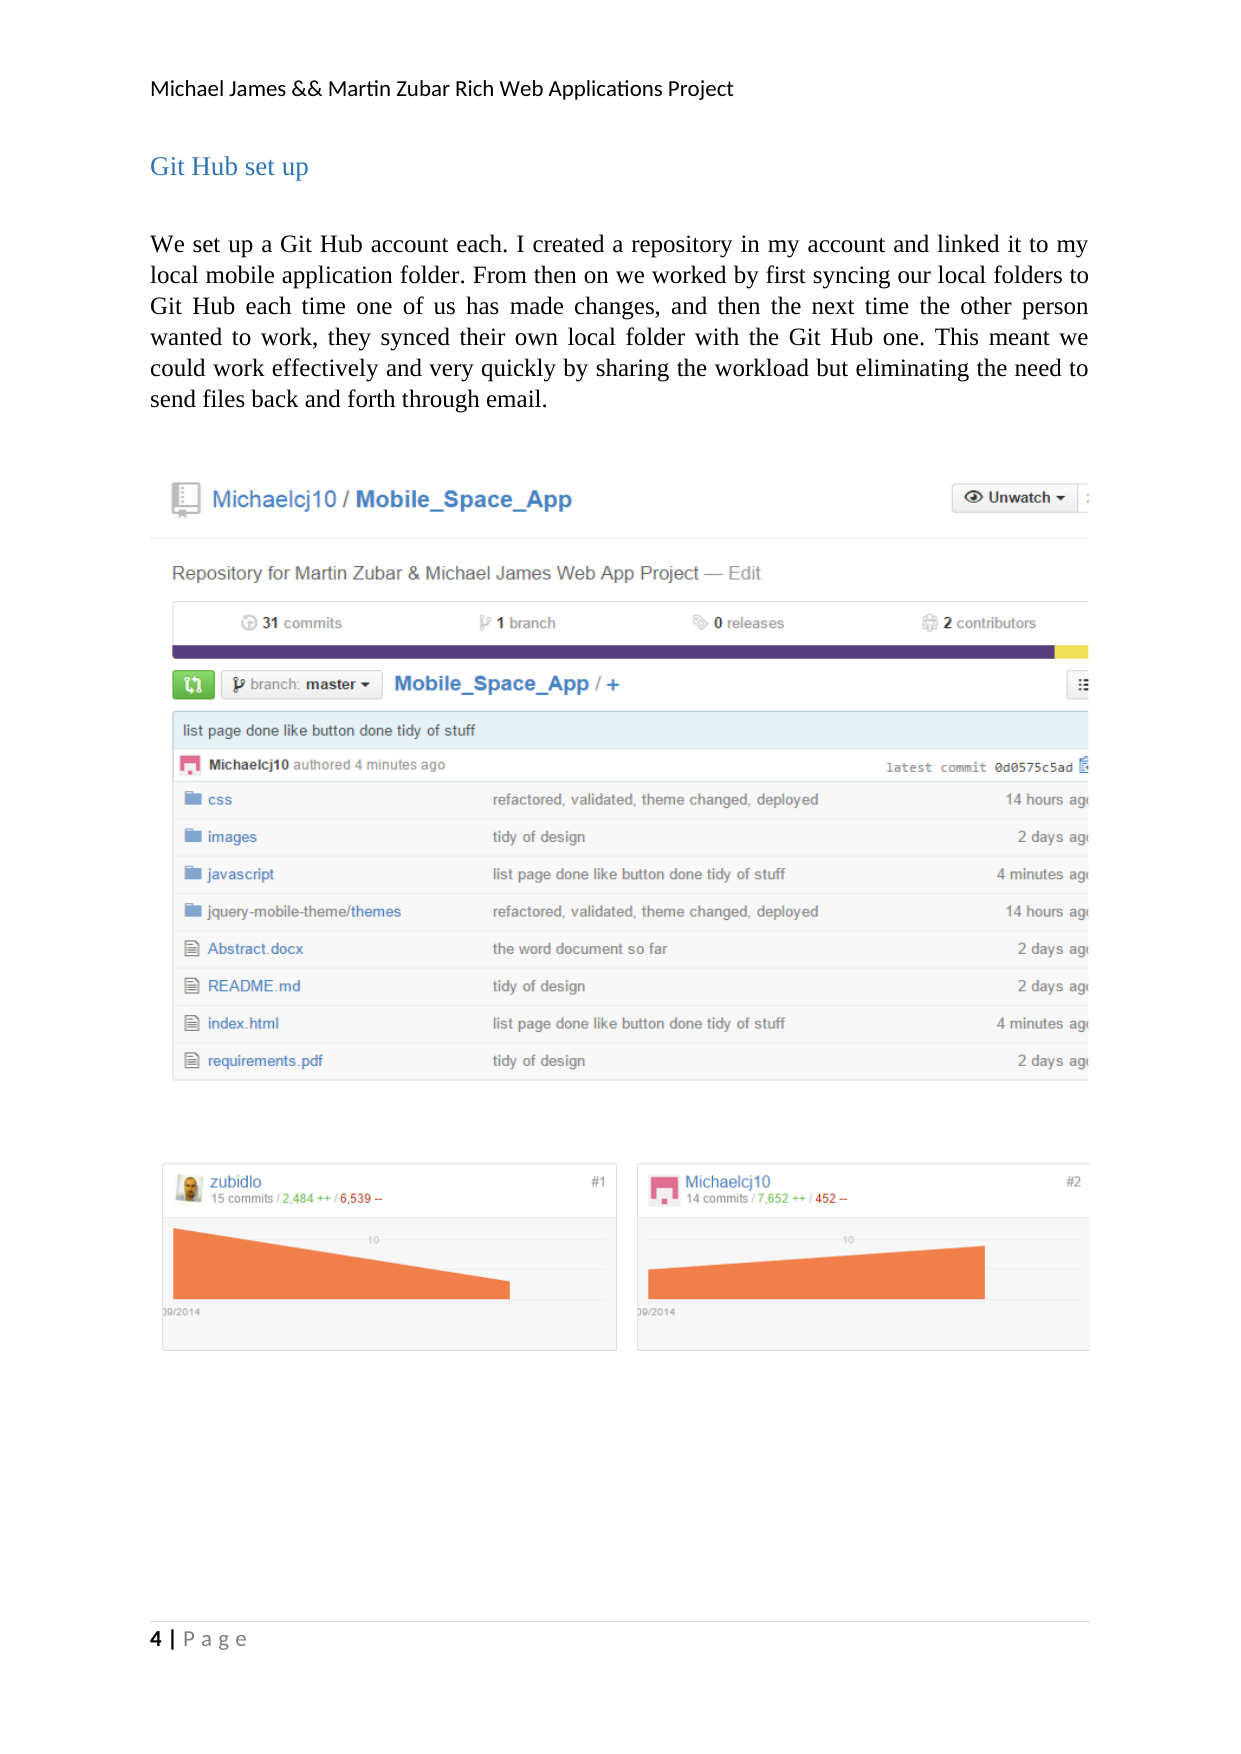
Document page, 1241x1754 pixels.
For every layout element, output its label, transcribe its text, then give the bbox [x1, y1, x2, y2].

subtitle Git Hub set up [150, 150, 1090, 181]
picture [150, 1149, 1090, 1357]
text We set up a Git Hub account each. I created a repository in my account and linked it to my local mobile application folder. From then on we worked by first syncing our local folders to Git Hub each time one of us has made changes, and then the next time the other person wanted to work, they synced their own local folder with the Git Hub one. This meant we could work effectively and very quickly by sharing the workload but eliminating the need to send files back and forth through email. [150, 229, 1090, 413]
picture [150, 479, 1089, 1083]
